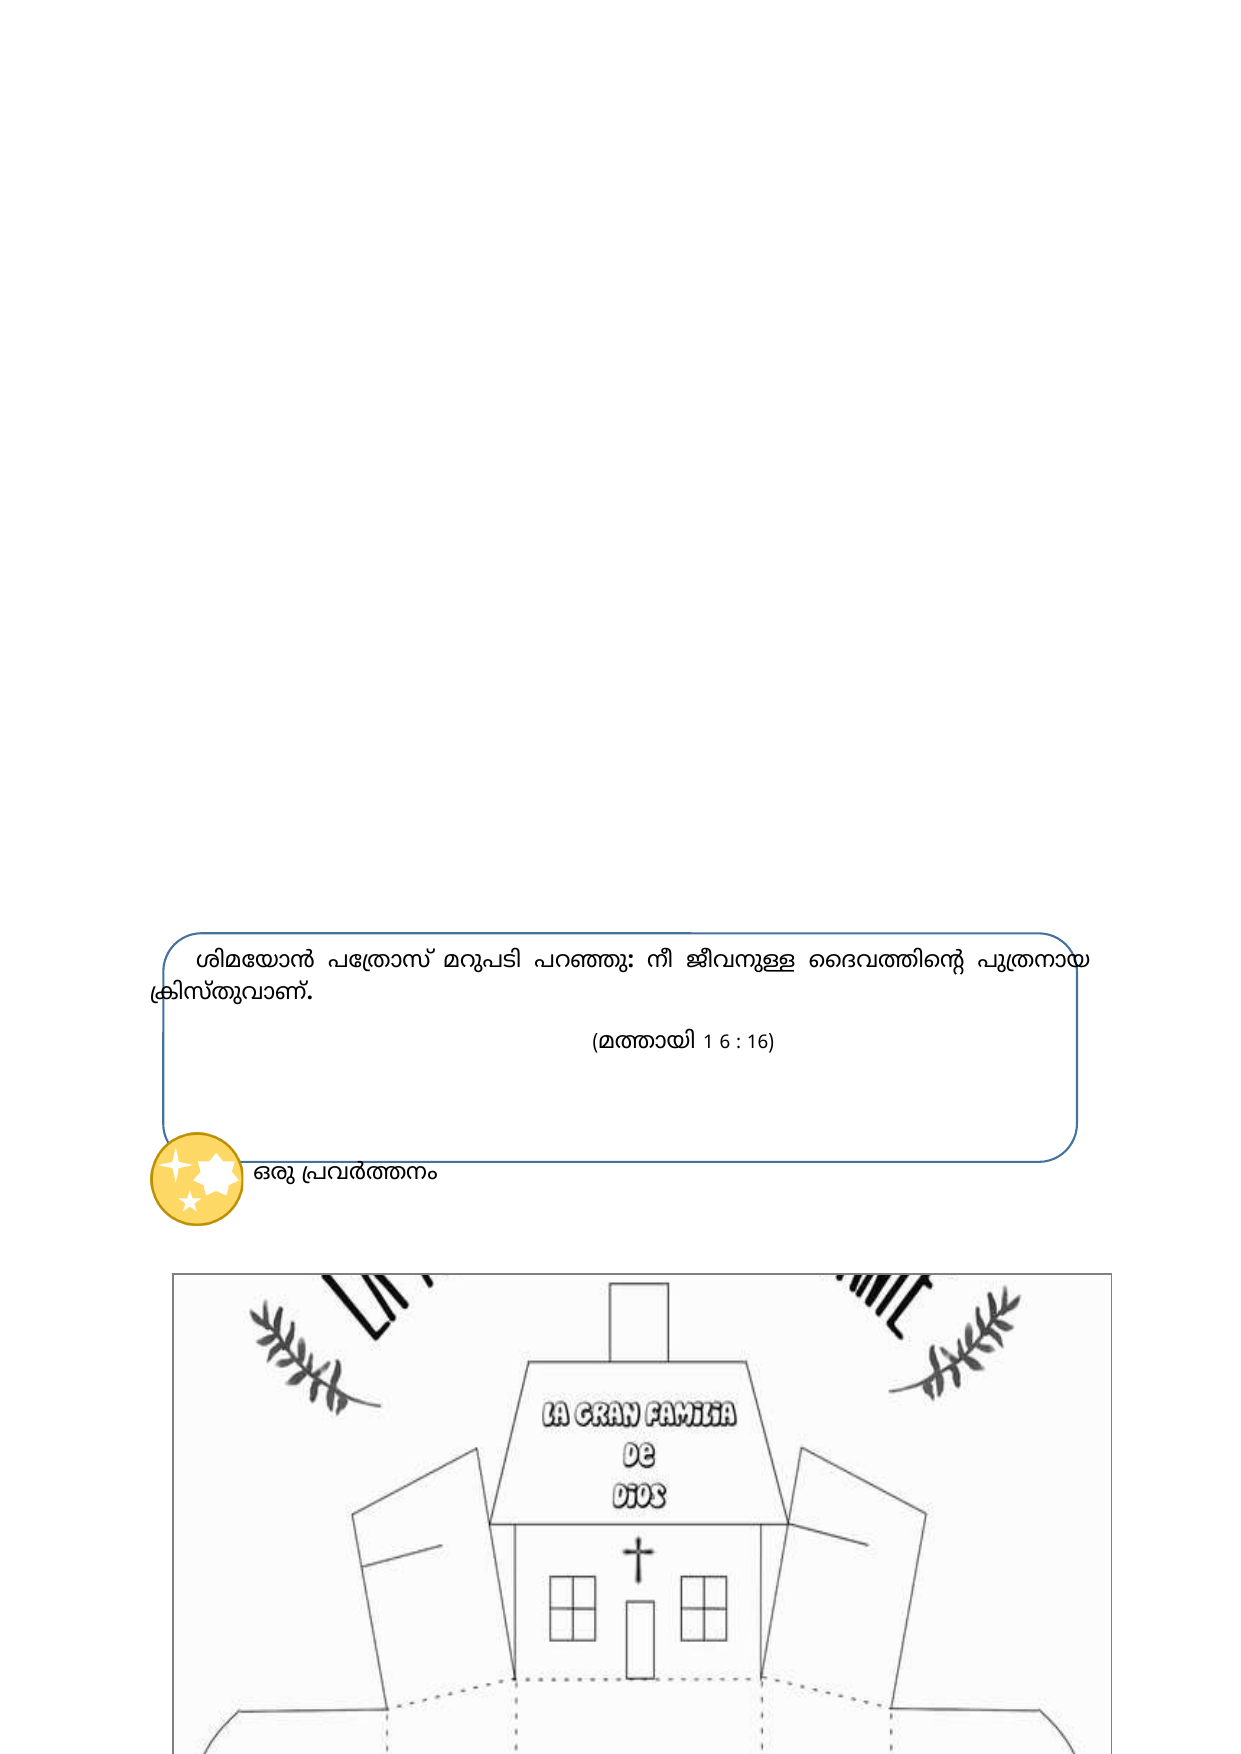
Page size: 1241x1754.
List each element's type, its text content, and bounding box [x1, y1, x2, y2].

text ഒരു പ്രവർത്തനം [244, 1158, 1090, 1185]
text (മത്തായി 1 6 : 16) [150, 1027, 1090, 1055]
text ശിമയോൻ പത്രോസ് മറുപടി പറഞ്ഞു: നീ ജീവനുള്ള ദൈവത്തിന്റെ പുത്രനായ ക്രിസ്തുവാണ്. [150, 946, 1090, 1008]
picture [174, 1275, 1111, 1754]
picture [150, 1132, 244, 1226]
